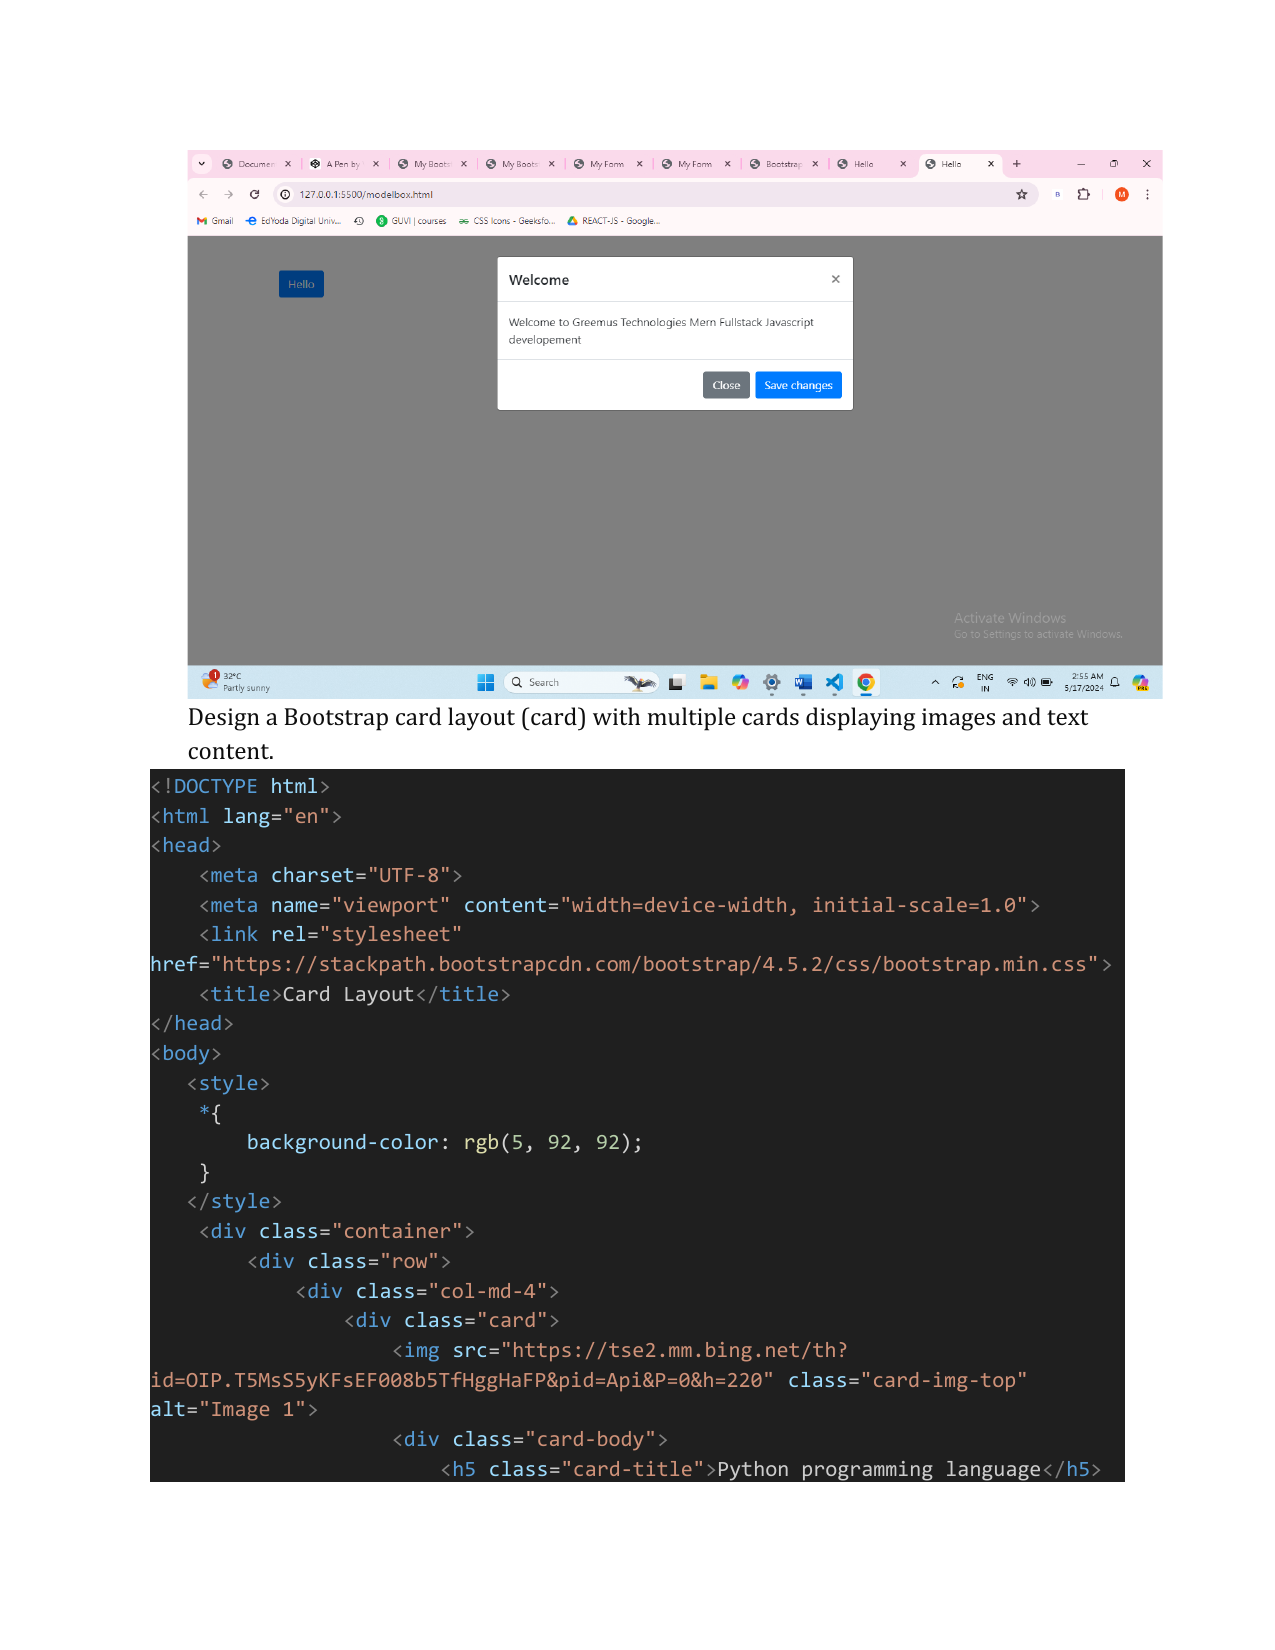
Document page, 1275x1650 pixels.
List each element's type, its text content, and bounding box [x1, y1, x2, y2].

text <meta name="viewport" content="width=device-width, initial-scale=1.0"> [150, 888, 1125, 918]
text <h5 class="card-title">Python programming language</h5> [150, 1452, 1125, 1482]
text <div class="col-md-4"> [150, 1274, 1125, 1304]
text <!DOCTYPE html> [150, 769, 1125, 799]
text </head> [150, 1007, 1125, 1036]
text <meta charset="UTF-8"> [150, 858, 1125, 888]
text <div class="row"> [150, 1244, 1125, 1274]
text <link rel="stylesheet" href="https://stackpath.bootstrapcdn.com/bootstrap/4.5.2/css/bootstrap.min.css"> [150, 918, 1125, 977]
text </style> [150, 1185, 1125, 1214]
picture [187, 150, 1163, 699]
text <html lang="en"> [150, 799, 1125, 829]
text <head> [150, 829, 1125, 858]
text <style> [150, 1066, 1125, 1096]
text } [150, 1155, 1125, 1185]
text *{ [150, 1096, 1125, 1126]
text <div class="card-body"> [150, 1422, 1125, 1452]
text <body> [150, 1036, 1125, 1066]
text background-color: rgb(5, 92, 92); [150, 1126, 1125, 1155]
text <div class="container"> [150, 1214, 1125, 1244]
text <title>Card Layout</title> [150, 977, 1125, 1007]
text <div class="card"> [150, 1304, 1125, 1333]
text Design a Bootstrap card layout (card) with multiple cards displaying images and text content. [187, 702, 1125, 765]
text <img src="https://tse2.mm.bing.net/th?id=OIP.T5MsS5yKFsEF008b5TfHggHaFP&pid=Api&P=0&h=220" class="card-img-top" alt="Image 1"> [150, 1333, 1125, 1422]
